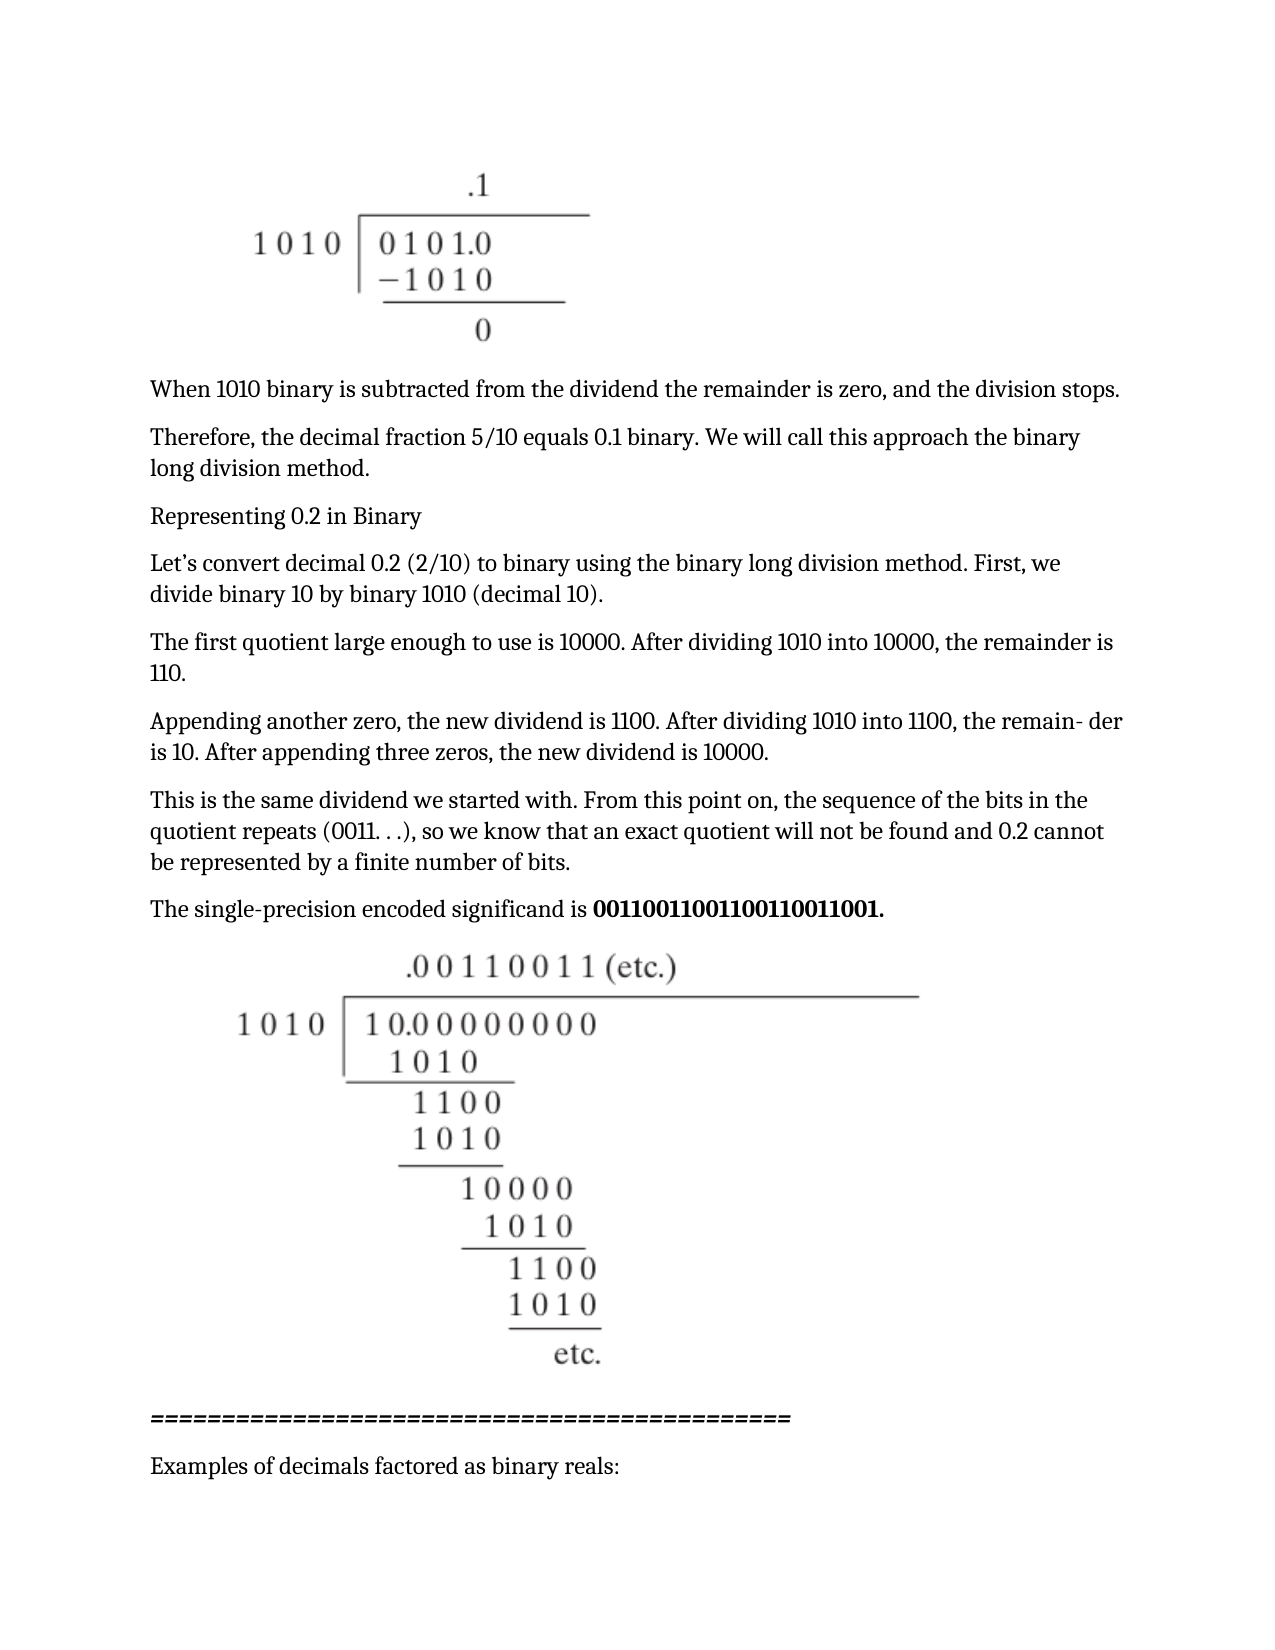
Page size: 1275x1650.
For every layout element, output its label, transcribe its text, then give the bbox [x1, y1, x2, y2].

text The single-precision encoded significand is 00110011001100110011001. [150, 895, 1125, 924]
text Representing 0.2 in Binary [150, 502, 1125, 530]
text Examples of decimals factored as binary reals: [150, 1452, 1125, 1481]
text When 1010 binary is subtracted from the dividend the remainder is zero, and the division stops. [150, 375, 1125, 404]
picture [150, 943, 1007, 1386]
text Appending another zero, the new dividend is 1100. After dividing 1010 into 1100, the remain- der is 10. After appending three zeros, the new dividend is 10000. [150, 707, 1125, 767]
text Let’s convert decimal 0.2 (2/10) to binary using the binary long division method. First, we divide binary 10 by binary 1010 (decimal 10). [150, 549, 1125, 609]
text ============================================= [150, 1404, 1125, 1433]
text Therefore, the decimal fraction 5/10 equals 0.1 binary. We will call this approach the binary long division method. [150, 423, 1125, 483]
text This is the same dividend we started with. From this point on, the sequence of the bits in the quotient repeats (0011. . .), so we know that an exact quotient will not be found and 0.2 cannot be represented by a finite number of bits. [150, 786, 1125, 876]
picture [150, 150, 718, 357]
text The first quotient large enough to use is 10000. After dividing 1010 into 10000, the remainder is 110. [150, 628, 1125, 688]
